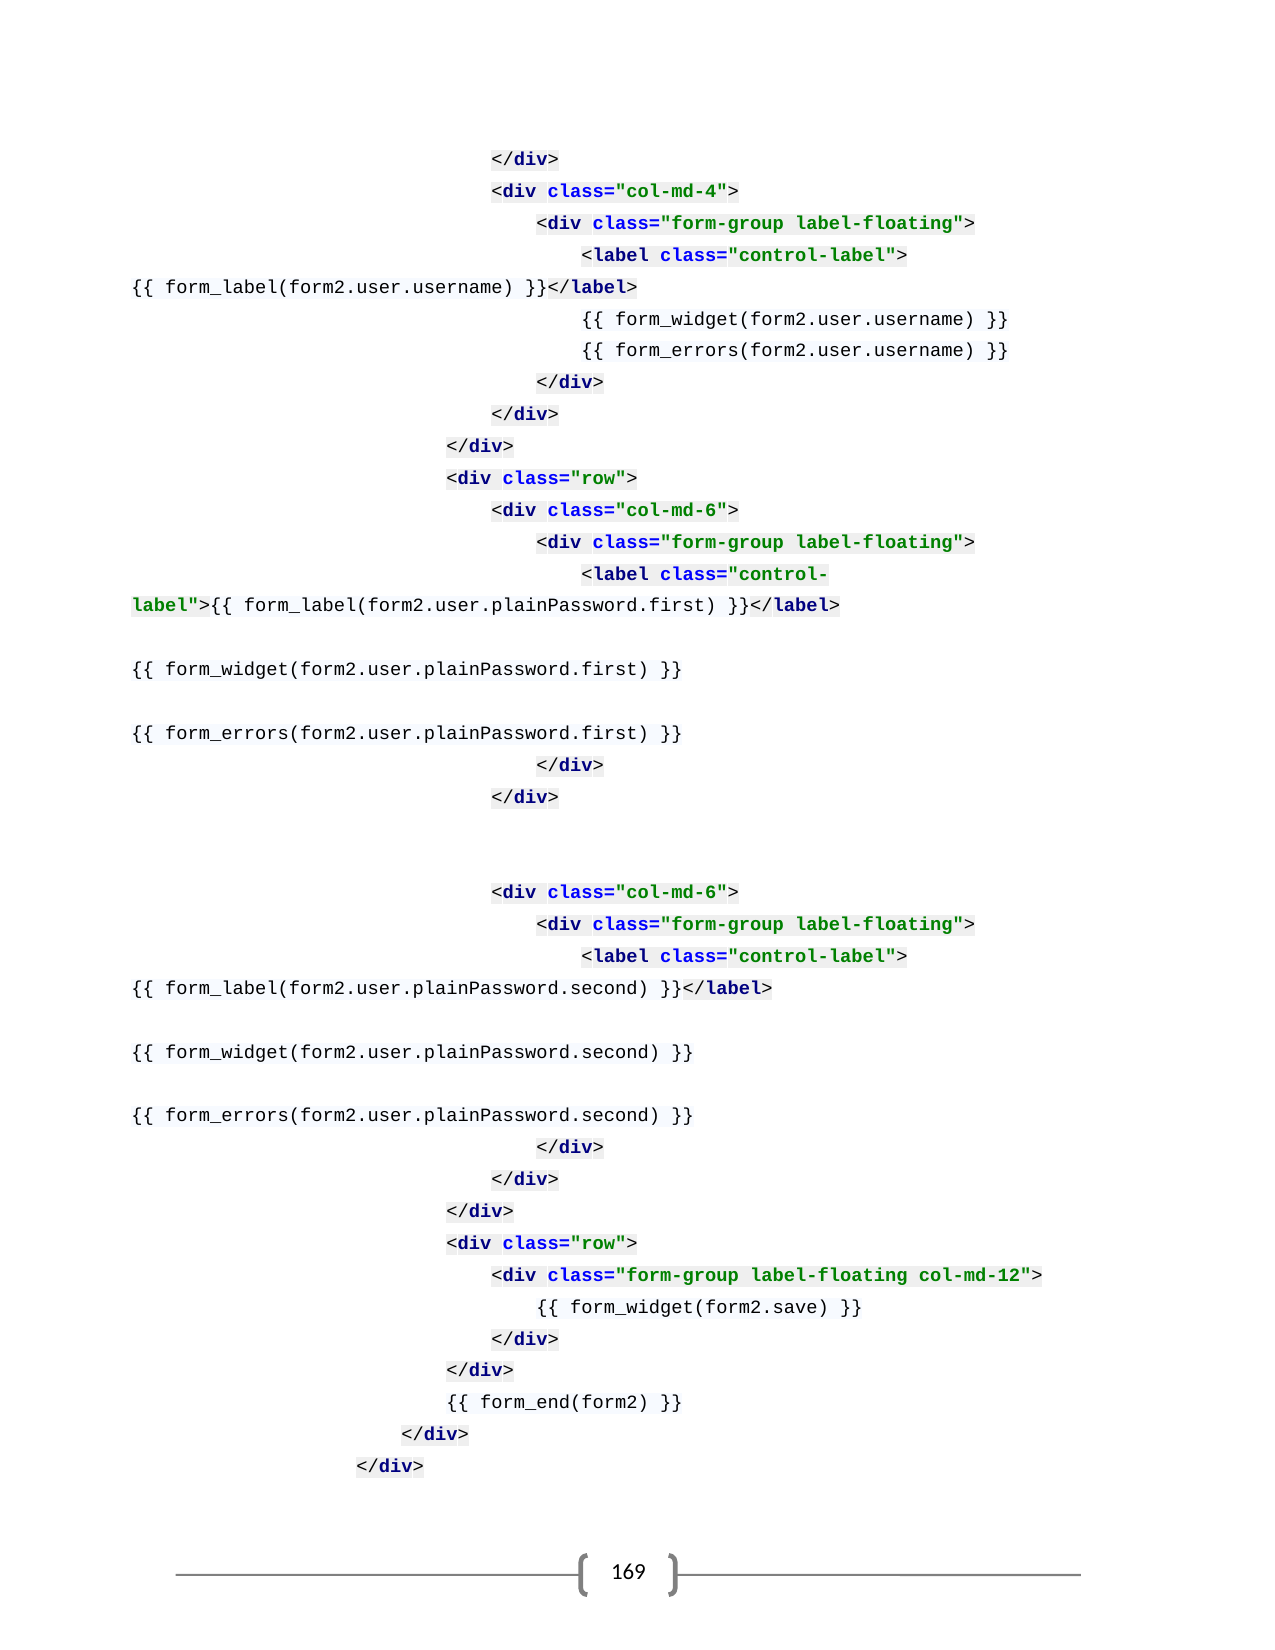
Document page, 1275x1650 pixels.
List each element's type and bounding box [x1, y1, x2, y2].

text [131, 150, 1125, 1478]
